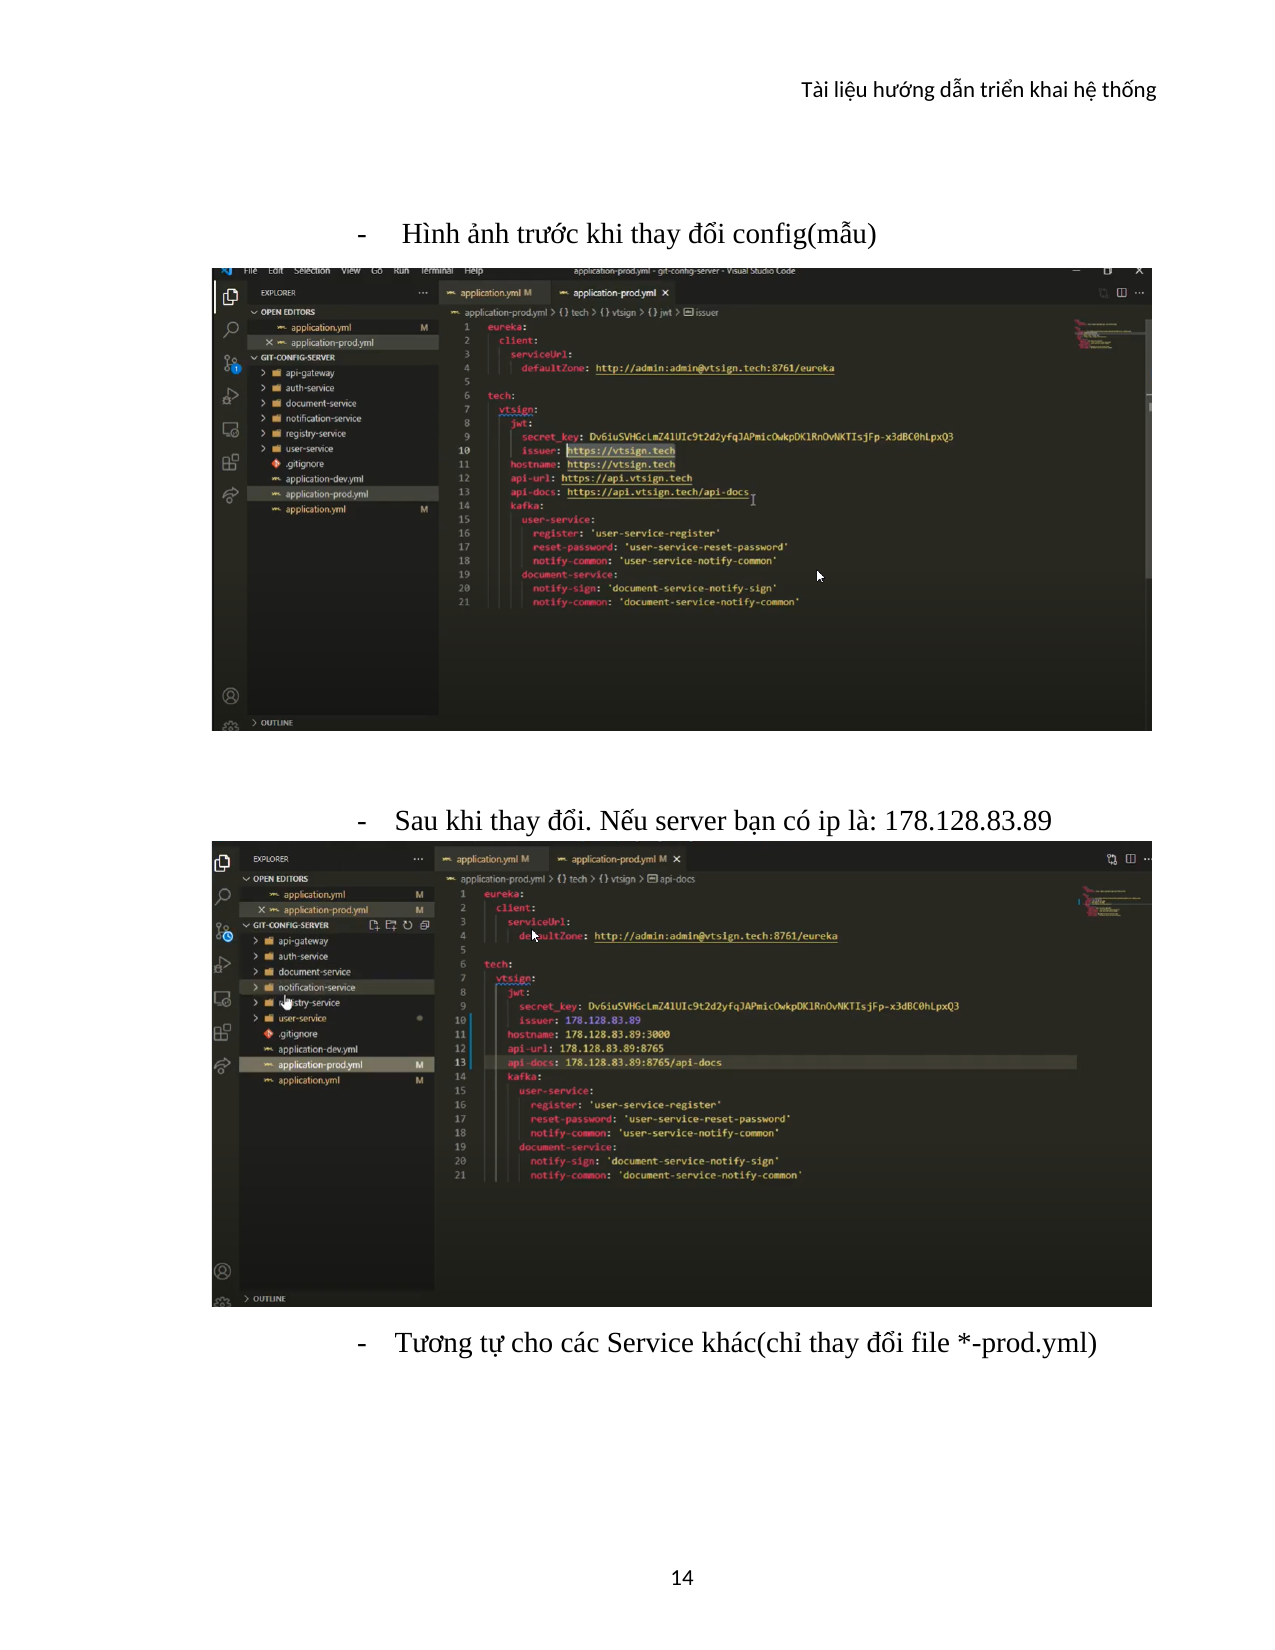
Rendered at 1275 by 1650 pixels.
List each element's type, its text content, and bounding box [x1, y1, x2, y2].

list Sau khi thay đổi. Nếu server bạn có ip là: 178.128.83.89 [357, 803, 1157, 836]
picture [211, 268, 1152, 731]
picture [211, 841, 1152, 1307]
list Tương tự cho các Service khác(chỉ thay đổi file *-prod.yml) [357, 1325, 1157, 1359]
list Hình ảnh trước khi thay đổi config(mẫu) [357, 216, 1157, 249]
